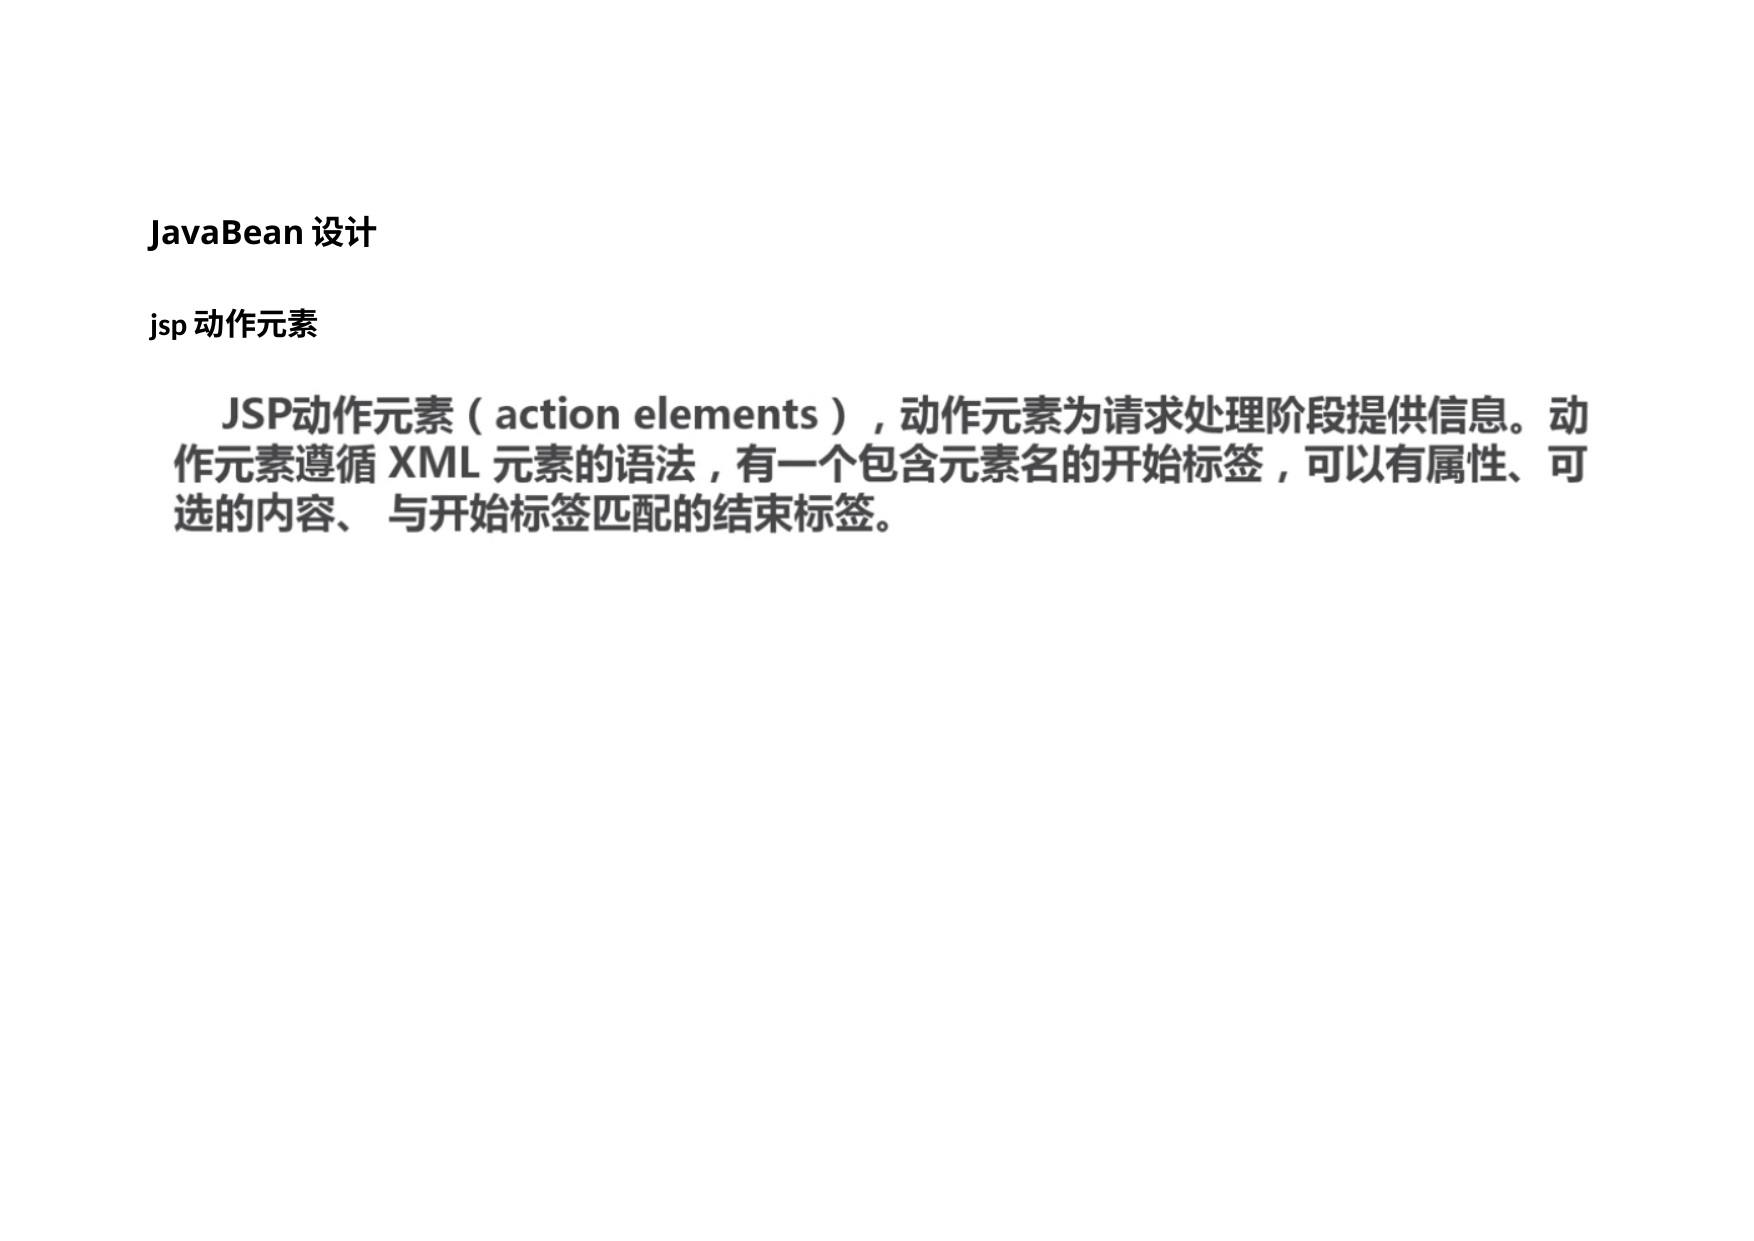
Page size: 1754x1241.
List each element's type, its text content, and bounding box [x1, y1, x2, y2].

subtitle JavaBean设计 [150, 198, 1604, 263]
picture [150, 381, 1604, 548]
subtitle jsp动作元素 [150, 290, 1604, 355]
